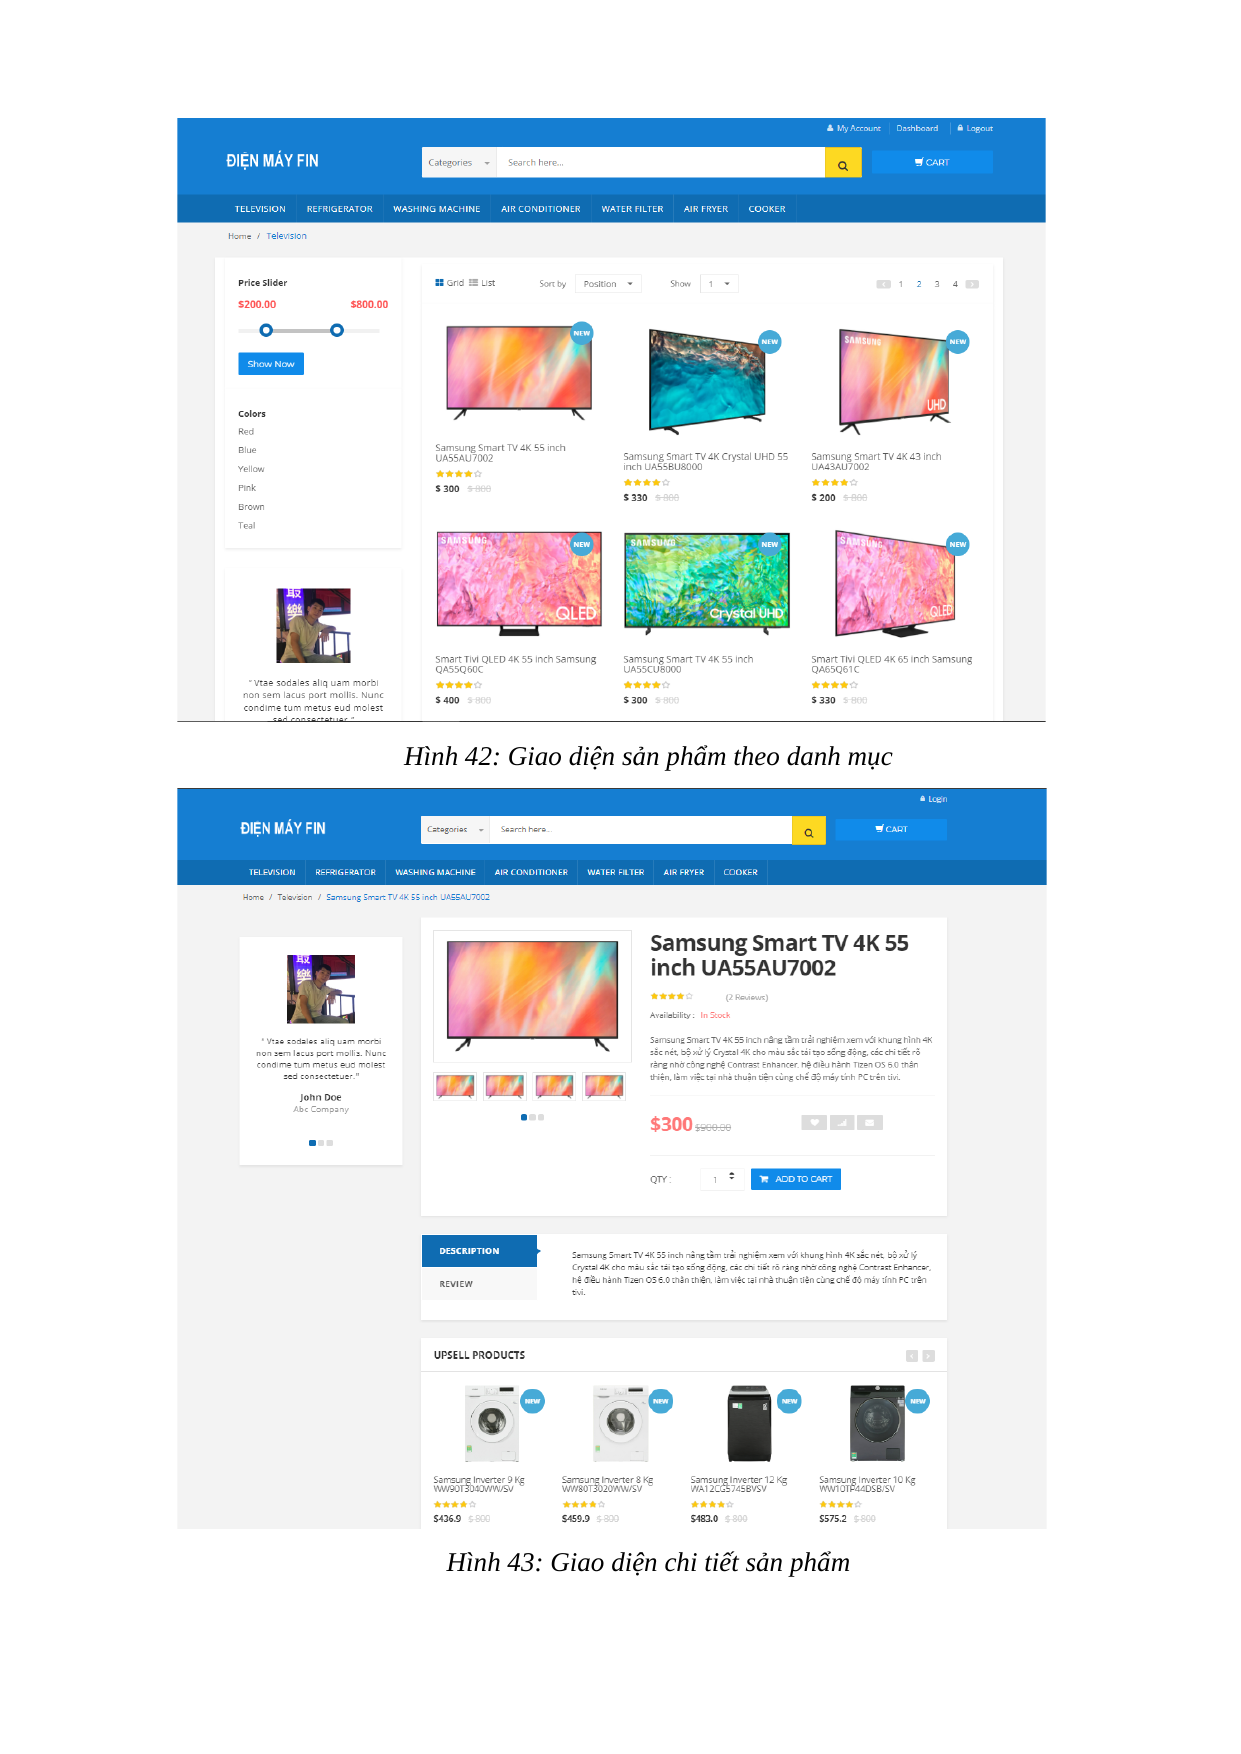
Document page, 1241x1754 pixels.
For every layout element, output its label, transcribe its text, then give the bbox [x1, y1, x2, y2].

picture [177, 788, 1047, 1529]
text Hình 42: Giao diện sản phẩm theo danh mục [177, 739, 1122, 771]
text Hình 43: Giao diện chi tiết sản phẩm [177, 1546, 1122, 1577]
picture [177, 118, 1046, 722]
